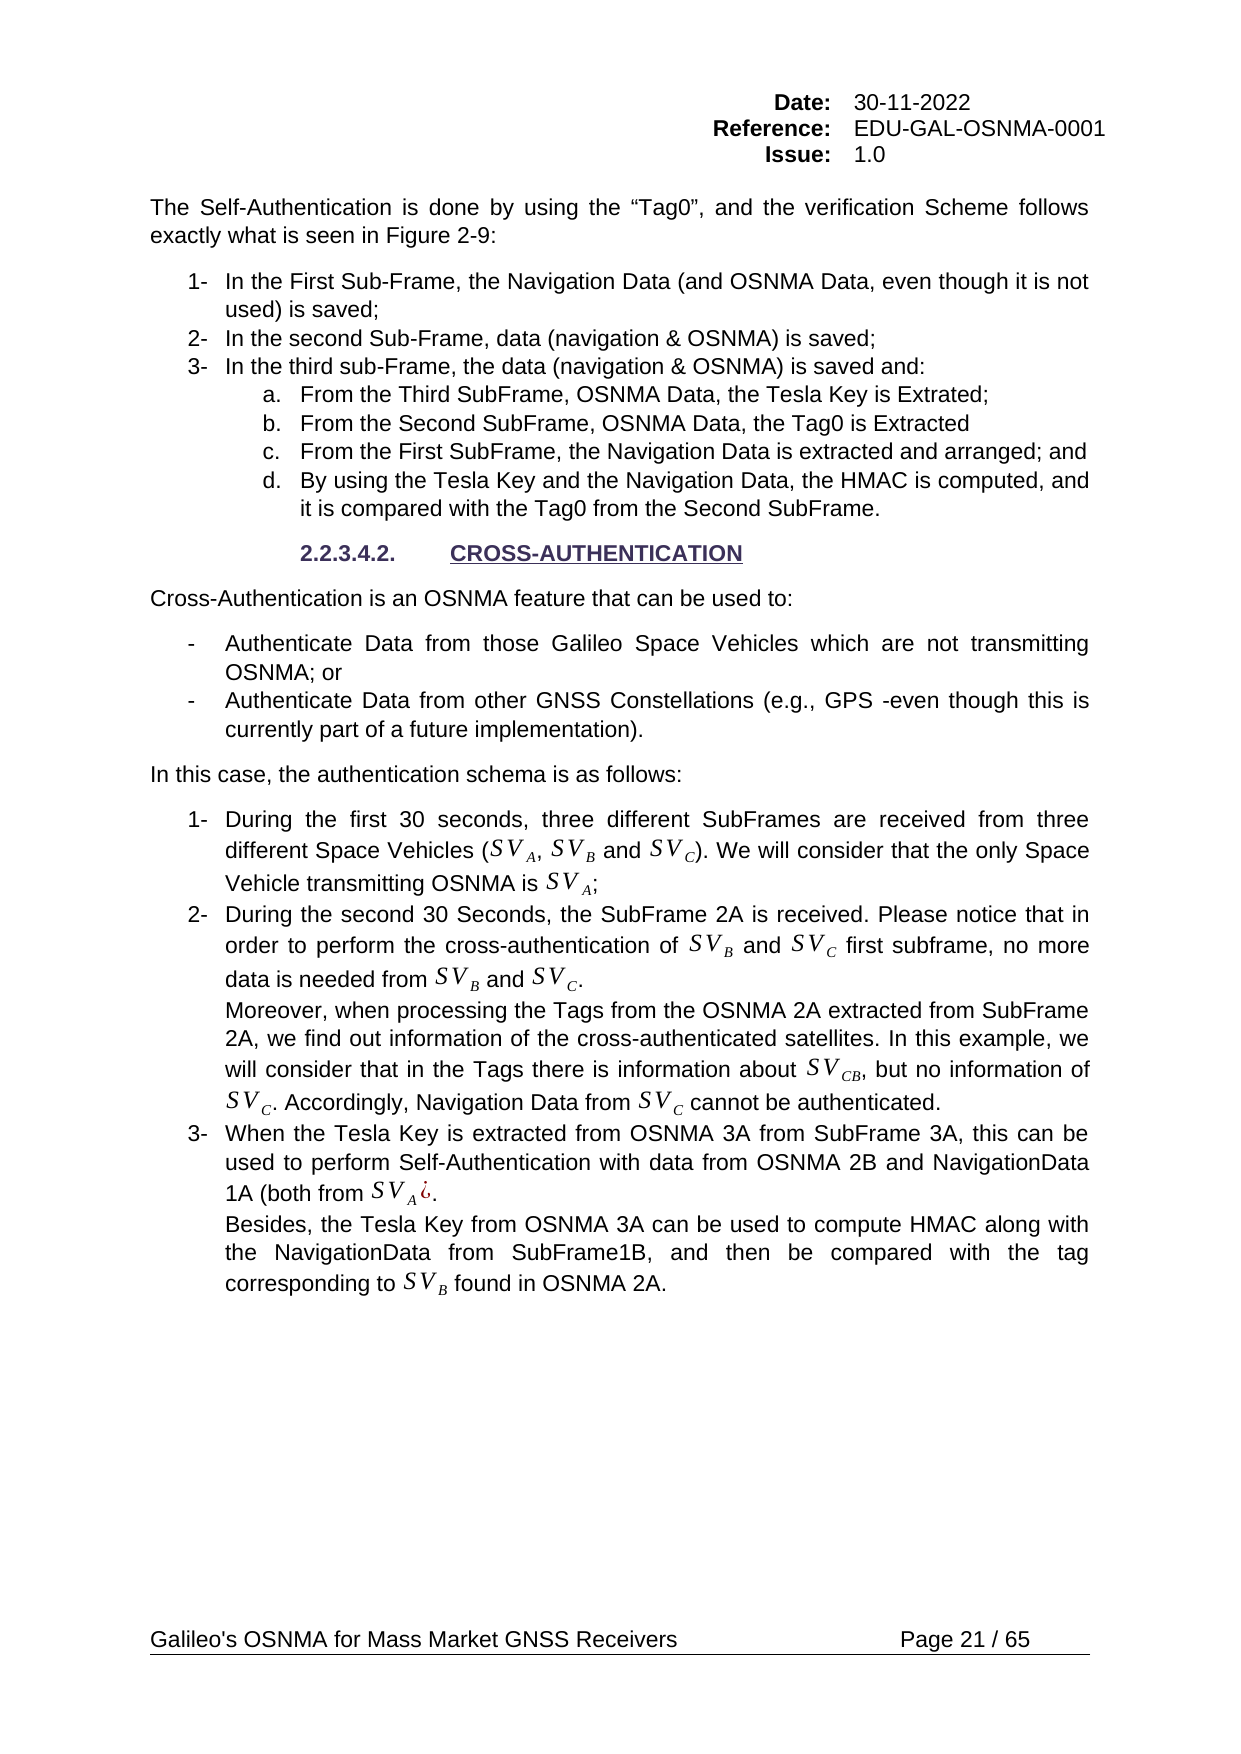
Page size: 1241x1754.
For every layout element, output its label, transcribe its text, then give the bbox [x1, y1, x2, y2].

text Cross-Authentication is an OSNMA feature that can be used to: [150, 585, 1090, 612]
list From the Third SubFrame, OSNMA Data, the Tesla Key is Extrated; [262, 381, 1090, 408]
list By using the Tesla Key and the Navigation Data, the HMAC is computed, and it is compared with the Tag0 from the Second SubFrame. [262, 467, 1090, 521]
text In this case, the authentication schema is as follows: [150, 761, 1090, 787]
list Authenticate Data from other GNSS Constellations (e.g., GPS -even though this is currently part of a future implementation). [187, 687, 1090, 742]
list When the Tesla Key is extracted from OSNMA 3A from SubFrame 3A, this can be used to perform Self-Authentication with data from OSNMA 2B and NavigationData 1A (both from . [187, 1120, 1090, 1208]
list During the second 30 Seconds, the SubFrame 2A is received. Please notice that in order to perform the cross-authentication of and first subframe, no more data is needed from and . [187, 901, 1090, 994]
list Authenticate Data from those Galileo Space Vehicles which are not transmitting OSNMA; or [187, 630, 1090, 685]
list Besides, the Tesla Key from OSNMA 3A can be used to compute HMAC along with the NavigationData from SubFrame1B, and then be compared with the tag corresponding to found in OSNMA 2A. [225, 1211, 1090, 1299]
list From the First SubFrame, the Navigation Data is extracted and arranged; and [262, 438, 1090, 464]
list In the third sub-Frame, the data (navigation & OSNMA) is saved and: [187, 353, 1090, 379]
list Moreover, when processing the Tags from the OSNMA 2A extracted from SubFrame 2A, we find out information of the cross-authenticated satellites. In this example, we will consider that in the Tags there is information about , but no information of . Accordingly, Navigation Data from cannot be authenticated. [225, 997, 1090, 1118]
list In the First Sub-Frame, the Navigation Data (and OSNMA Data, even though it is not used) is saved; [187, 268, 1090, 322]
subtitle Cross-Authentication [300, 540, 1090, 567]
list During the first 30 seconds, three different SubFrames are received from three different Space Vehicles (, and ). We will consider that the only Space Vehicle transmitting OSNMA is ; [187, 806, 1090, 899]
list In the second Sub-Frame, data (navigation & OSNMA) is saved; [187, 324, 1090, 351]
list From the Second SubFrame, OSNMA Data, the Tag0 is Extracted [262, 410, 1090, 436]
